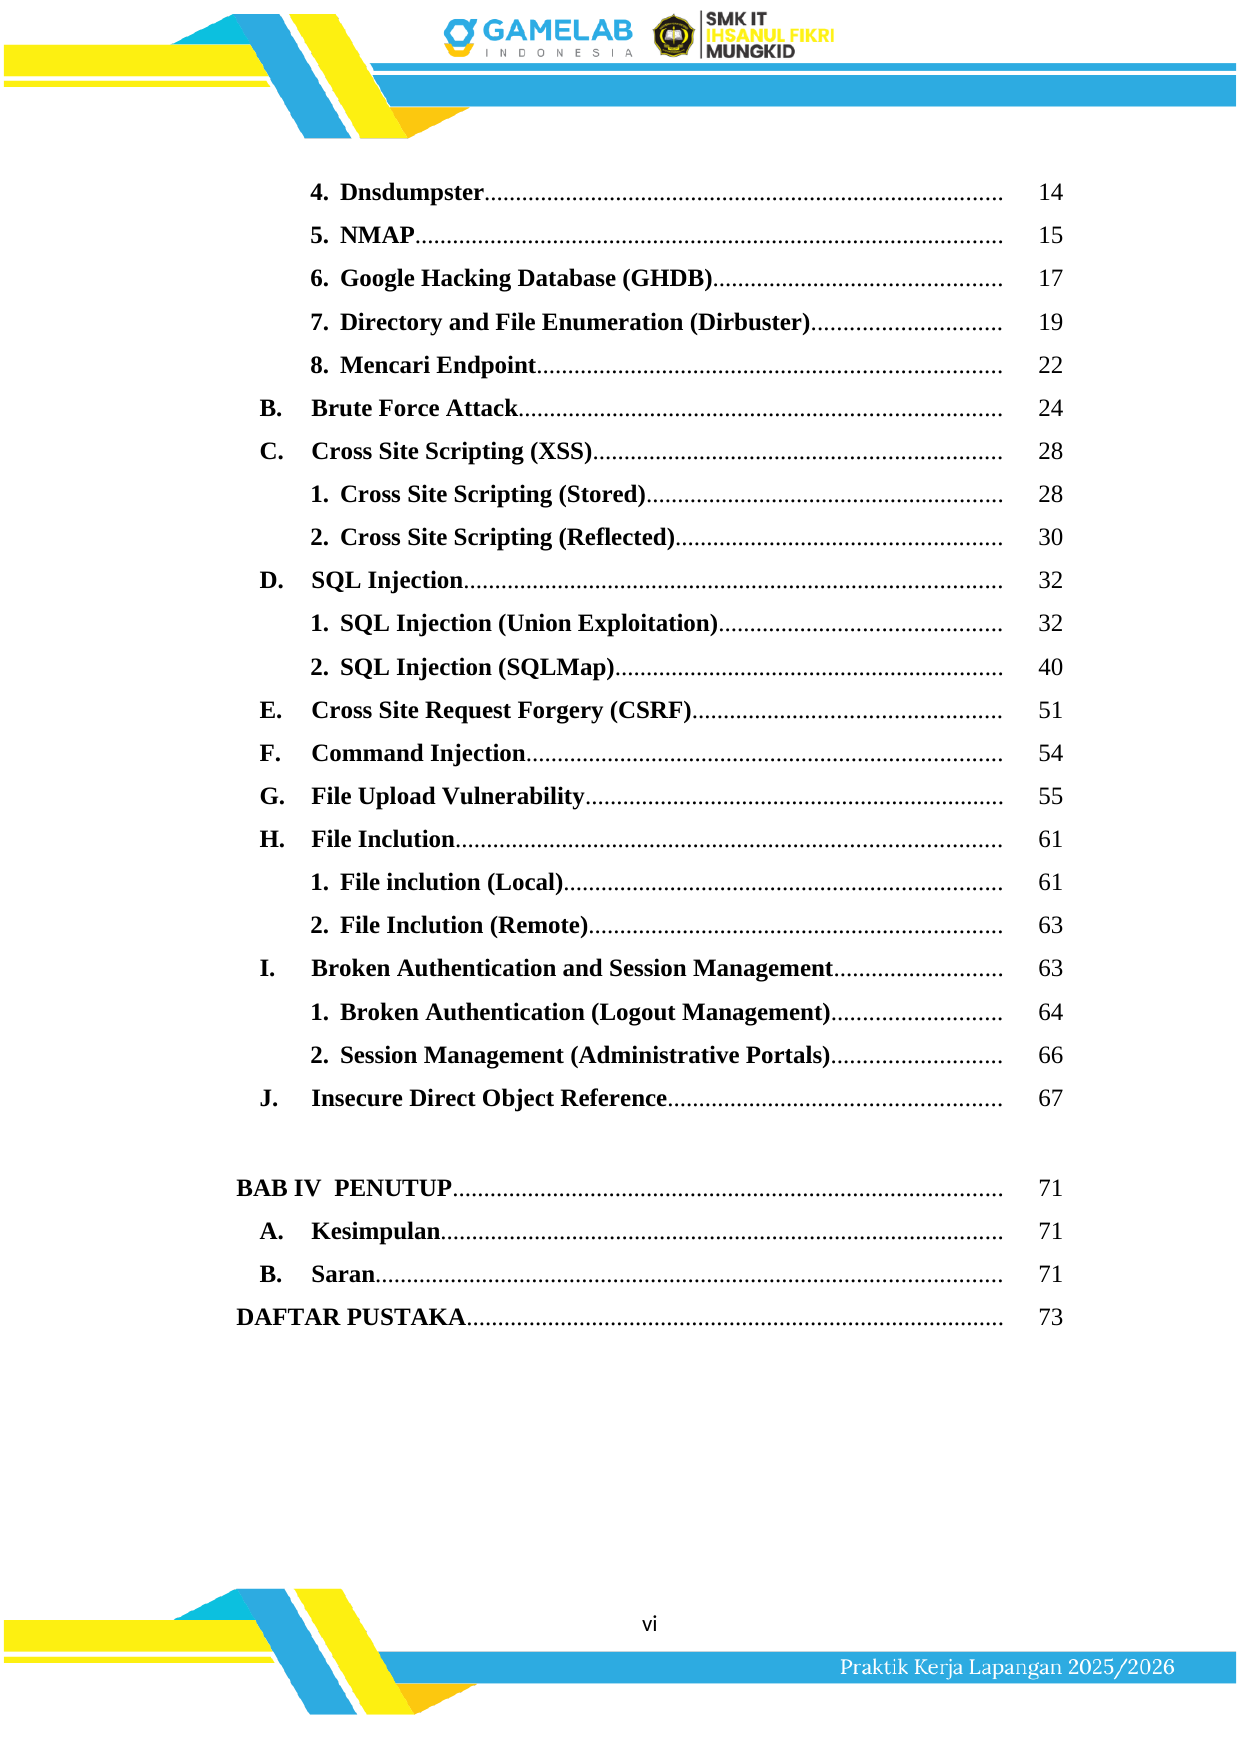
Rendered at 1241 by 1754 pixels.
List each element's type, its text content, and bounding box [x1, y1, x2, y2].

text 1. SQL Injection (Union Exploitation) 32 [310, 608, 1063, 637]
text 2. Session Management (Administrative Portals) 66 [310, 1040, 1063, 1068]
text C. Cross Site Scripting (XSS) 28 [259, 436, 1063, 465]
text B. Saran 71 [259, 1259, 1063, 1288]
text B. Brute Force Attack 24 [259, 393, 1063, 422]
text 7. Directory and File Enumeration (Dirbuster) 19 [310, 307, 1063, 335]
text H. File Inclution 61 [259, 824, 1063, 853]
text 6. Google Hacking Database (GHDB) 17 [310, 263, 1063, 292]
text BAB IV PENUTUP 71 [236, 1173, 1063, 1202]
text 2. File Inclution (Remote) 63 [310, 910, 1063, 939]
text E. Cross Site Request Forgery (CSRF) 51 [259, 695, 1063, 723]
text G. File Upload Vulnerability 55 [259, 781, 1063, 810]
text 1. Cross Site Scripting (Stored) 28 [310, 479, 1063, 508]
text 2. Cross Site Scripting (Reflected) 30 [310, 522, 1063, 551]
text J. Insecure Direct Object Reference 67 [259, 1083, 1063, 1112]
text F. Command Injection 54 [259, 738, 1063, 767]
text DAFTAR PUSTAKA 73 [236, 1302, 1063, 1331]
text 4. Dnsdumpster 14 [310, 177, 1063, 206]
text 8. Mencari Endpoint 22 [310, 350, 1063, 378]
picture [3, 0, 1237, 1733]
text D. SQL Injection 32 [259, 565, 1063, 594]
text A. Kesimpulan 71 [259, 1216, 1063, 1245]
text 5. NMAP 15 [310, 220, 1063, 249]
text I. Broken Authentication and Session Management 63 [259, 953, 1063, 982]
text 2. SQL Injection (SQLMap) 40 [310, 652, 1063, 680]
text 1. File inclution (Local) 61 [310, 867, 1063, 896]
text 1. Broken Authentication (Logout Management) 64 [310, 997, 1063, 1025]
